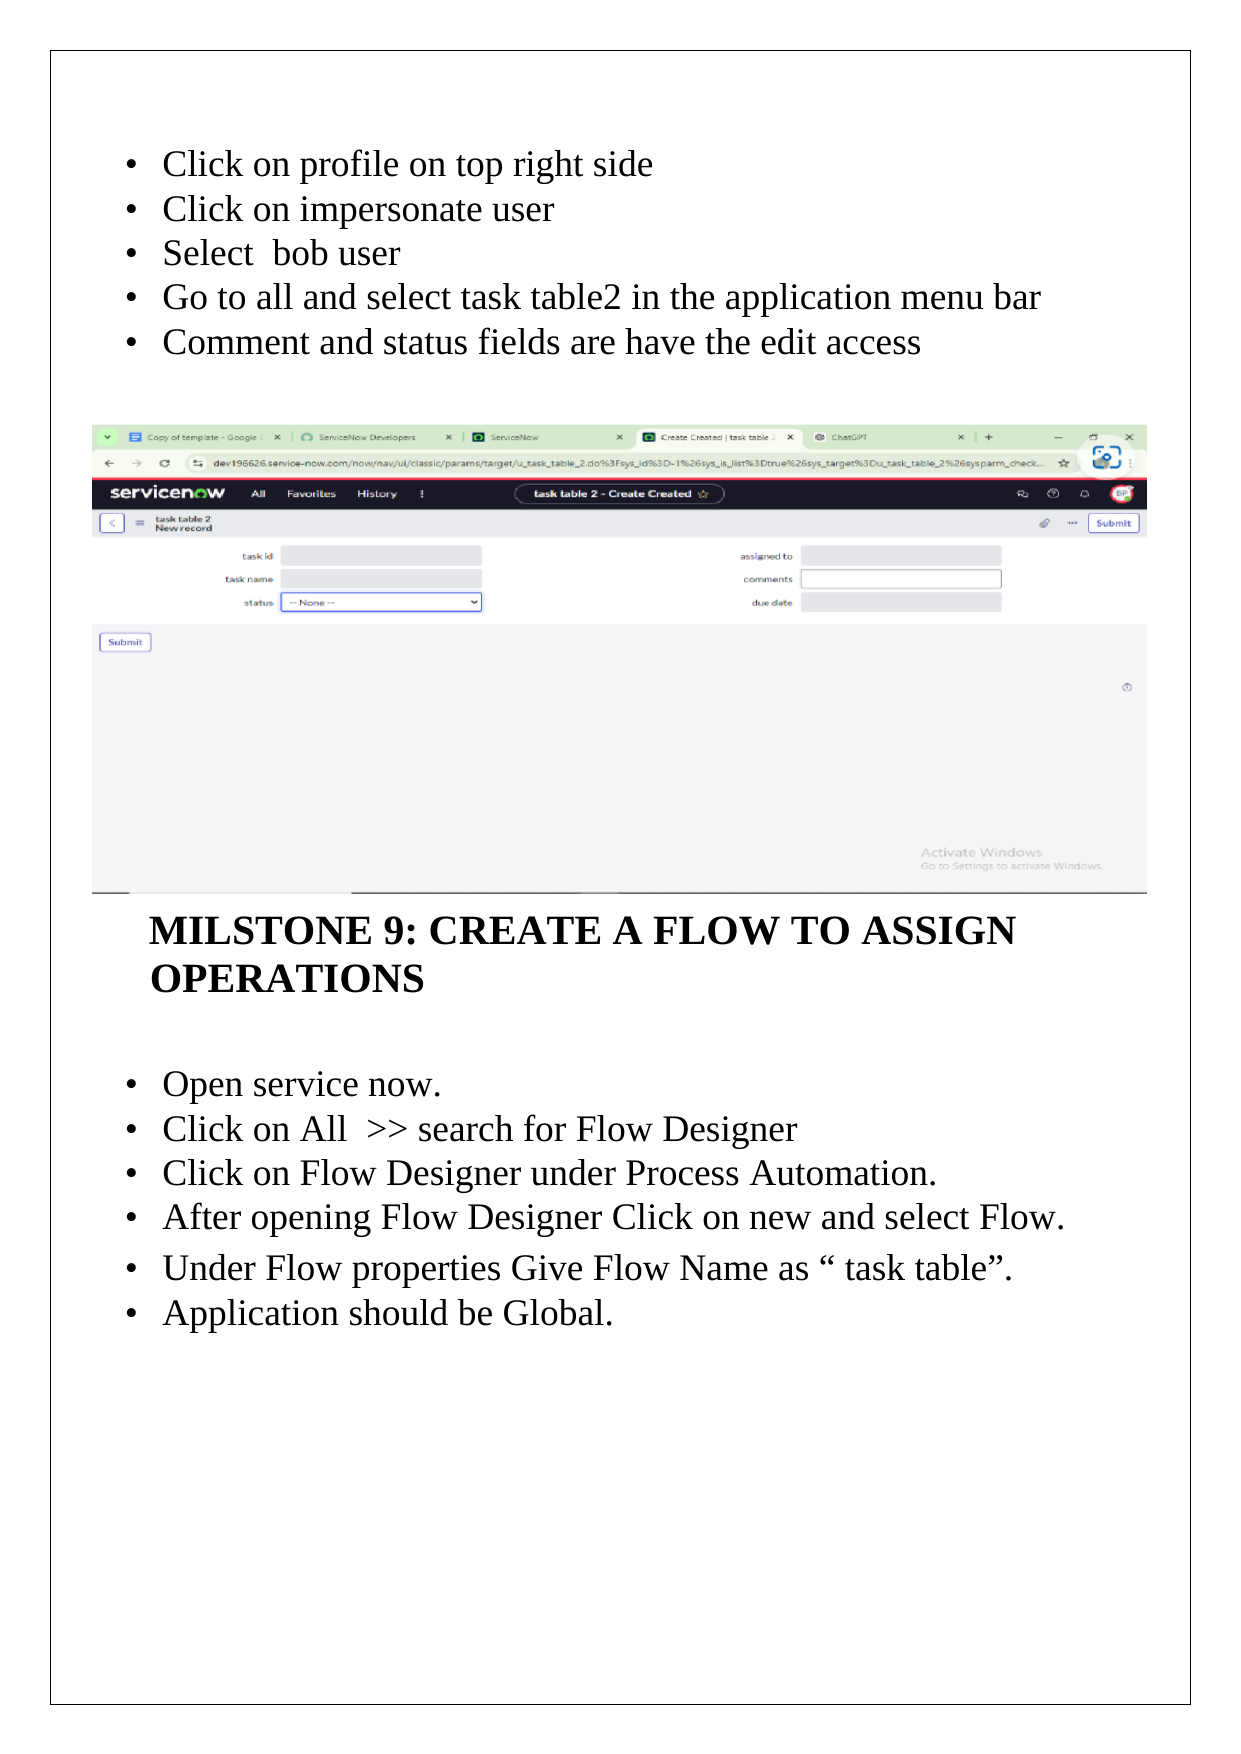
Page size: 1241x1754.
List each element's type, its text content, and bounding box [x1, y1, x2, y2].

list Click on All >> search for Flow Designer [124, 1106, 1171, 1149]
subtitle MILSTONE 9: CREATE A FLOW TO ASSIGN OPERATIONS [148, 906, 1172, 1002]
list Click on impersonate user [124, 186, 1171, 229]
list After opening Flow Designer Click on new and select Flow. [124, 1195, 1171, 1238]
list Click on Flow Designer under Process Automation. [124, 1150, 1171, 1193]
list Open service now. [124, 1062, 1171, 1105]
list Under Flow properties Give Flow Name as “ task table”. [124, 1246, 1171, 1289]
list Application should be Global. [124, 1290, 1171, 1333]
list Go to all and select task table2 in the application menu bar [124, 275, 1171, 318]
list Click on profile on top right side [124, 142, 1171, 185]
list Comment and status fields are have the edit access [124, 319, 1171, 362]
list Select bob user [124, 230, 1171, 273]
picture [88, 419, 1152, 906]
